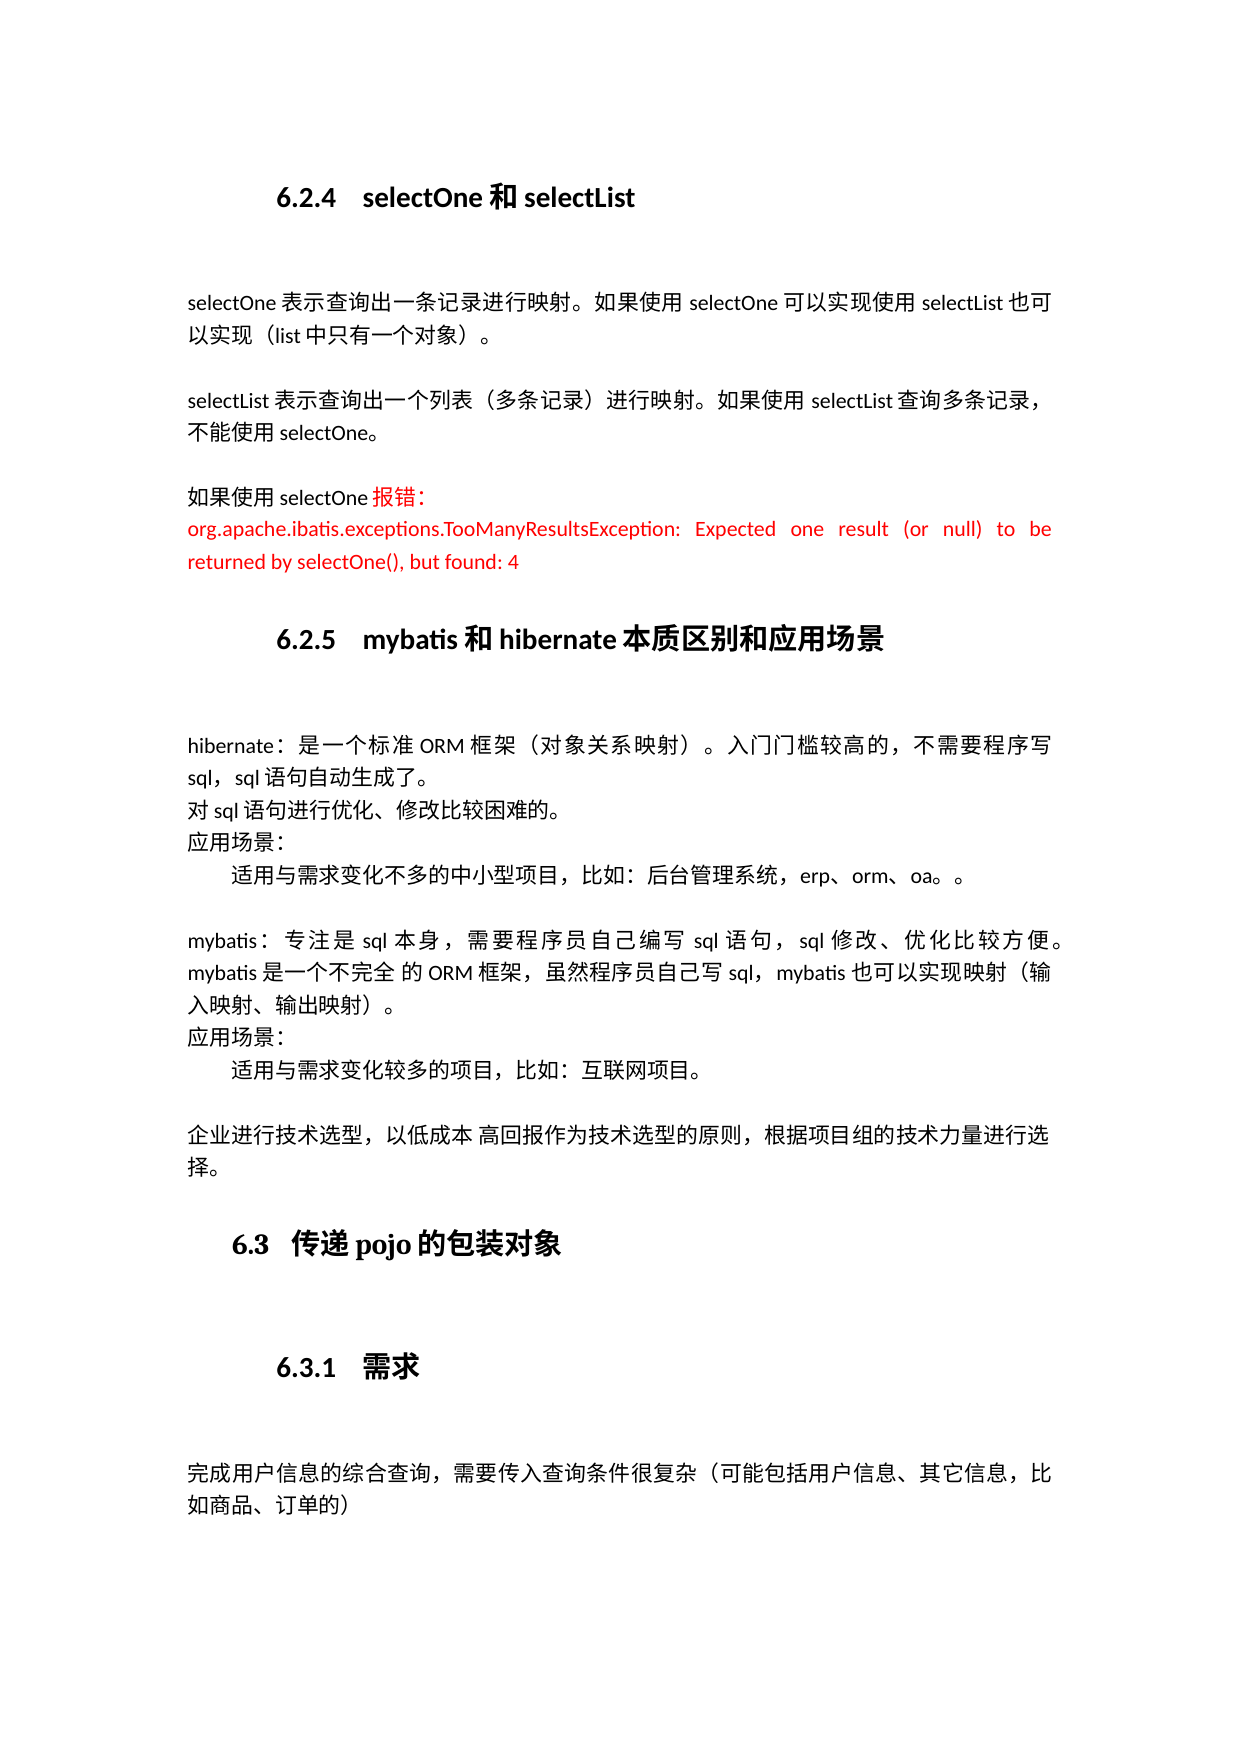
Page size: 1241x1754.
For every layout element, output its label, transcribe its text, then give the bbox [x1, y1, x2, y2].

text 应用场景： [187, 825, 1053, 857]
subtitle 传递pojo的包装对象 [232, 1209, 1053, 1274]
text 对sql语句进行优化、修改比较困难的。 [187, 792, 1053, 825]
text org.apache.ibatis.exceptions.TooManyResultsException: Expected one result (or null) to be returned by selectOne(), but found: 4 [187, 512, 1053, 577]
text 完成用户信息的综合查询，需要传入查询条件很复杂（可能包括用户信息、其它信息，比如商品、订单的） [187, 1455, 1053, 1520]
text selectList表示查询出一个列表（多条记录）进行映射。如果使用selectList查询多条记录，不能使用selectOne。 [187, 382, 1053, 447]
text 应用场景： [187, 1020, 1053, 1052]
subtitle 需求 [276, 1332, 1053, 1397]
text 如果使用selectOne报错： [187, 480, 1053, 512]
text 企业进行技术选型，以低成本 高回报作为技术选型的原则，根据项目组的技术力量进行选择。 [187, 1117, 1053, 1182]
text 适用与需求变化较多的项目，比如：互联网项目。 [187, 1052, 1053, 1085]
text 适用与需求变化不多的中小型项目，比如：后台管理系统，erp、orm、oa。。 [187, 857, 1053, 890]
subtitle selectOne和selectList [276, 162, 1053, 227]
text hibernate：是一个标准ORM框架（对象关系映射）。入门门槛较高的，不需要程序写sql，sql语句自动生成了。 [187, 727, 1053, 792]
subtitle mybatis和hibernate本质区别和应用场景 [276, 604, 1053, 669]
text selectOne表示查询出一条记录进行映射。如果使用selectOne可以实现使用selectList也可以实现（list中只有一个对象）。 [187, 285, 1053, 350]
text mybatis：专注是sql本身，需要程序员自己编写sql语句，sql修改、优化比较方便。mybatis是一个不完全 的ORM框架，虽然程序员自己写sql，mybatis 也可以实现映射（输入映射、输出映射）。 [187, 922, 1053, 1020]
